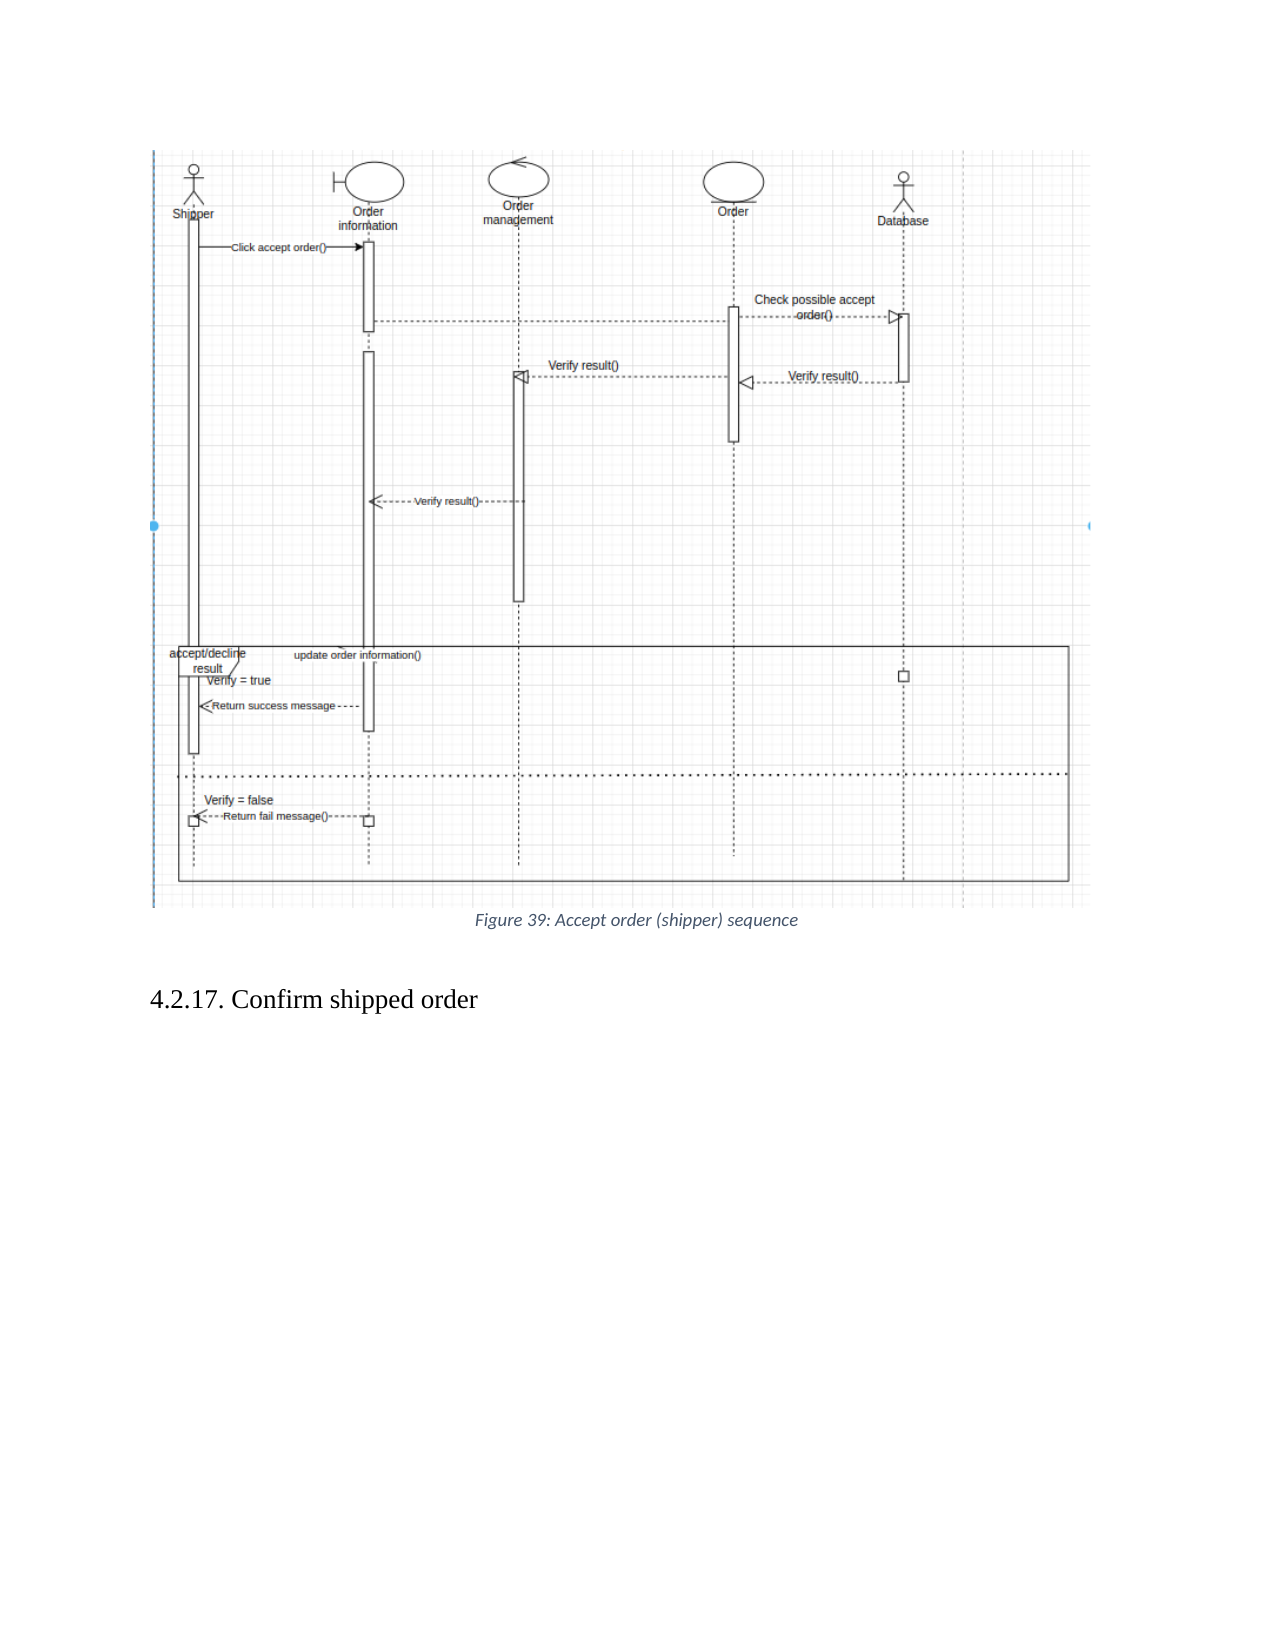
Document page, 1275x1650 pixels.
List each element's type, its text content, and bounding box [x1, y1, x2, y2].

picture [150, 150, 1091, 908]
subtitle 4.2.17. Confirm shipped order [150, 983, 1125, 1014]
text Figure 39: Accept order (shipper) sequence [150, 908, 1125, 931]
